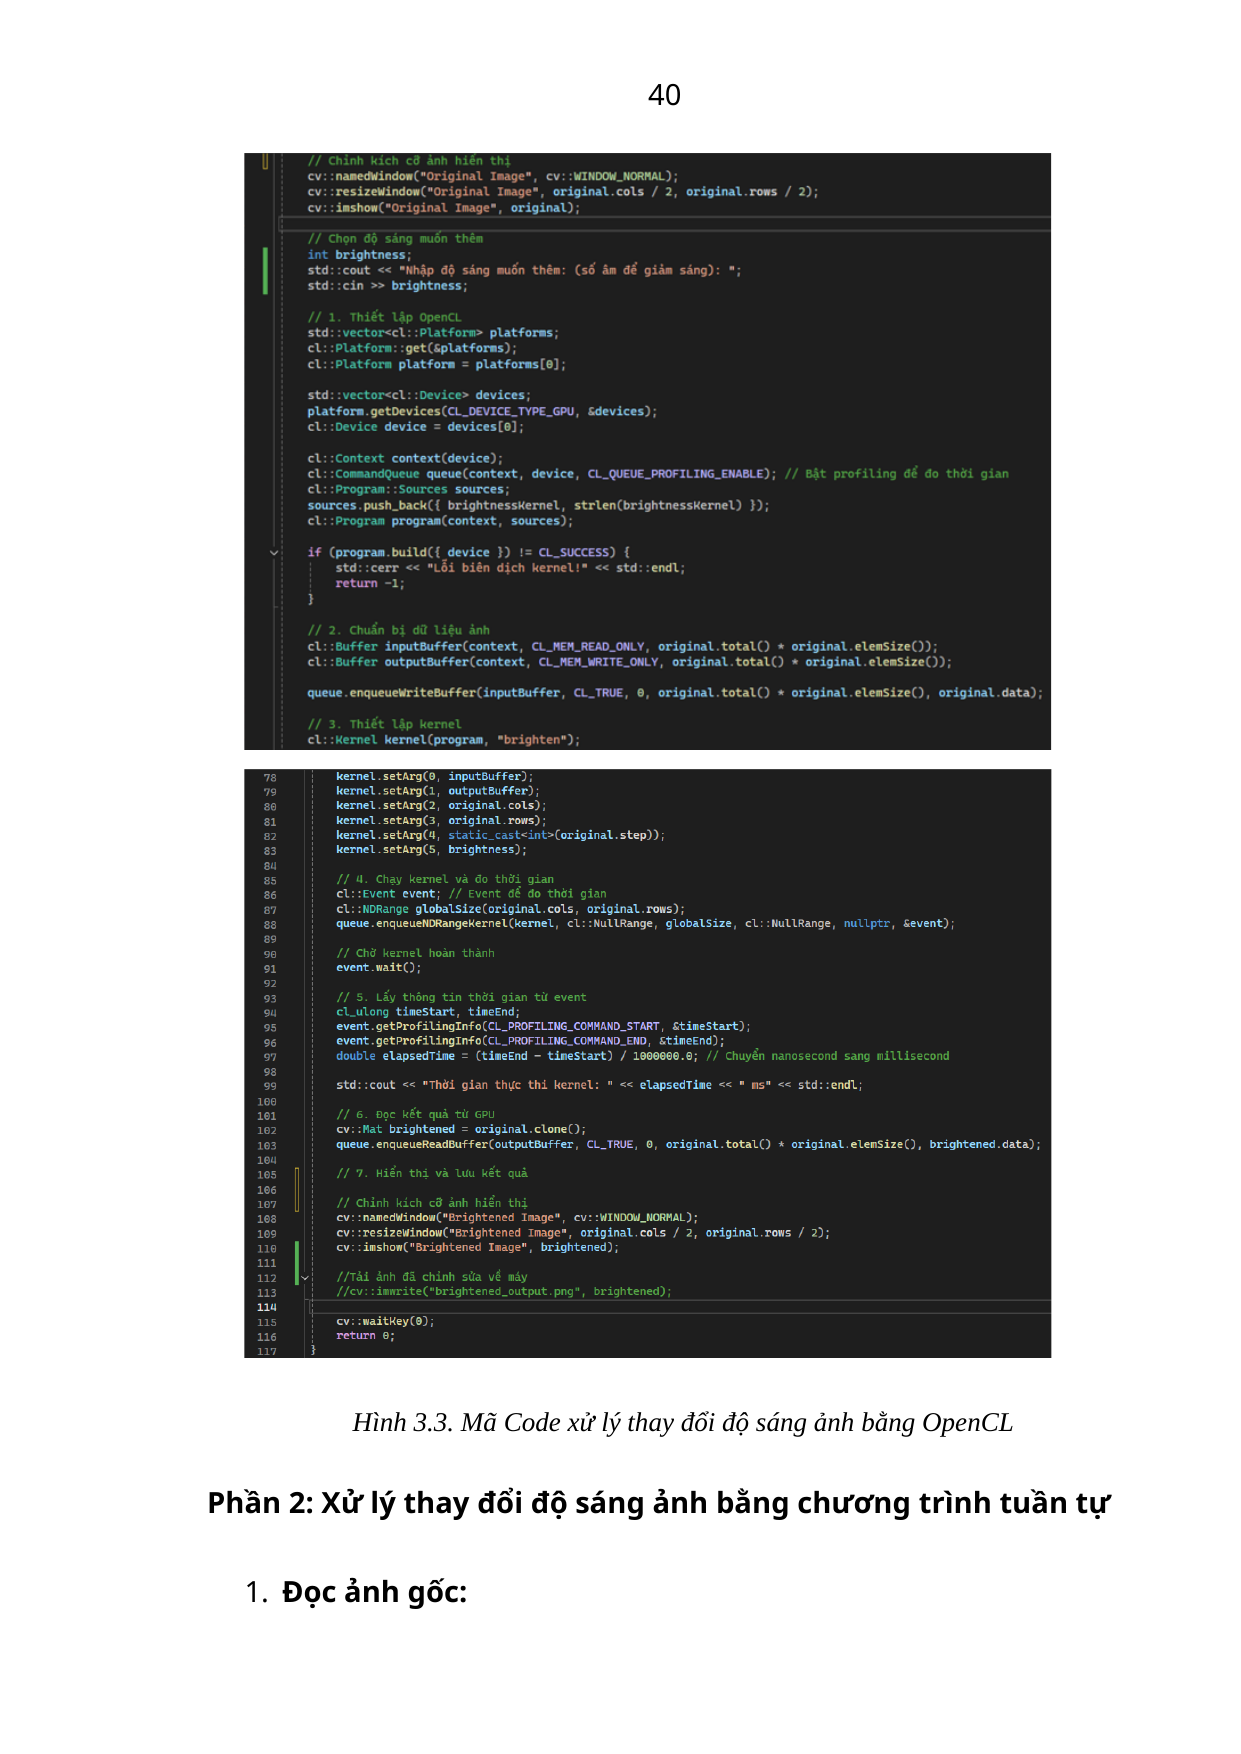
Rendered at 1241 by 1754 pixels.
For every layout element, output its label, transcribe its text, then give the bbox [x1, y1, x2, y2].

list Đọc ảnh gốc: [244, 1571, 1122, 1611]
text Hình 3.3. Mã Code xử lý thay đổi độ sáng ảnh bằng OpenCL [244, 1406, 1122, 1437]
picture [244, 769, 1052, 1358]
text Phần 2: Xử lý thay đổi độ sáng ảnh bằng chương trình tuần tự [207, 1482, 1122, 1522]
picture [244, 153, 1052, 750]
